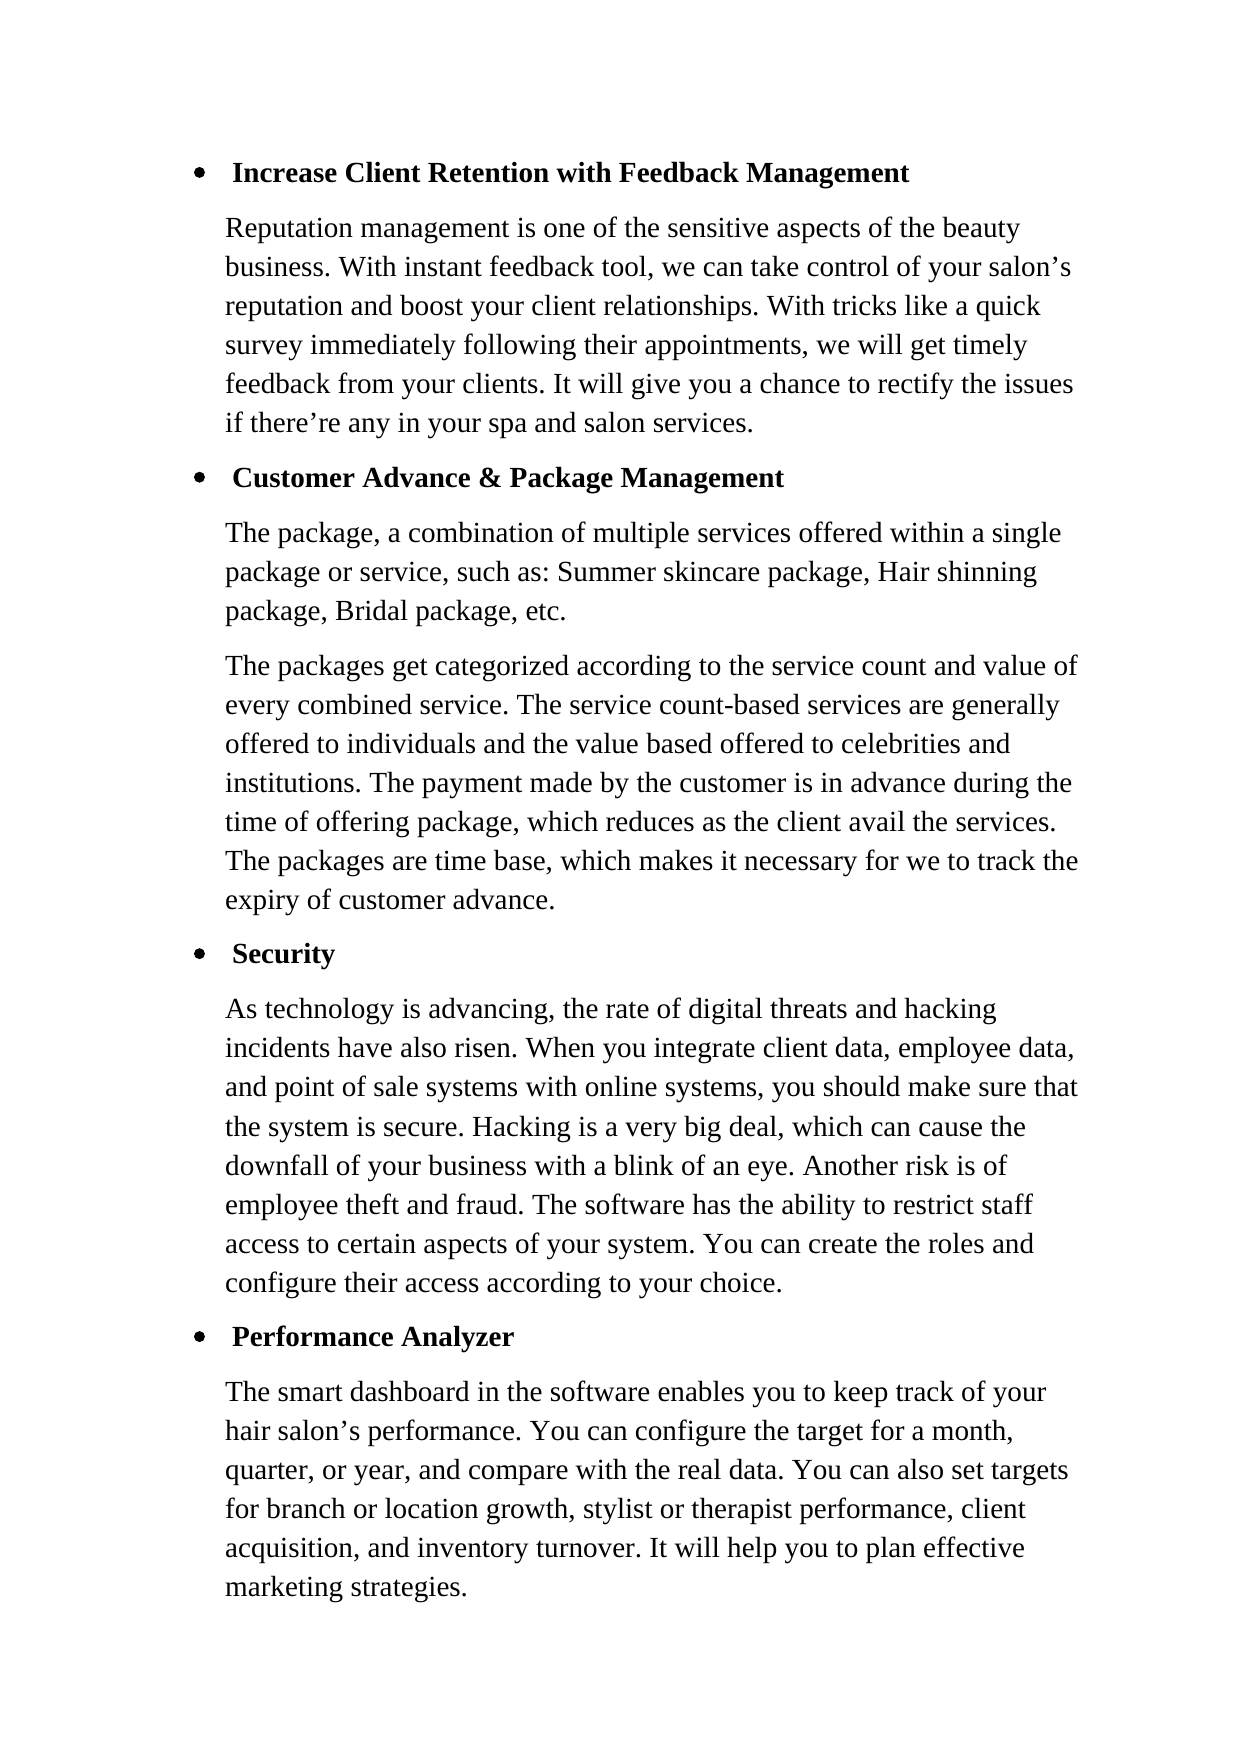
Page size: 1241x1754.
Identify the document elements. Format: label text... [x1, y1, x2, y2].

text The packages get categorized according to the service count and value of every combined service. The service count-based services are generally offered to individuals and the value based offered to celebrities and institutions. The payment made by the customer is in advance during the time of offering package, which reduces as the client avail the services. The packages are time base, which makes it necessary for we to track the expiry of customer advance. [225, 642, 1090, 916]
list Increase Client Retention with Feedback Management [194, 150, 1090, 189]
text The smart dashboard in the software enables you to keep track of your hair salon’s performance. You can configure the target for a month, quarter, or year, and compare with the real data. You can also set targets for branch or location growth, stylist or therapist performance, client acquisition, and inventory turnover. It will help you to plan effective marketing strategies. [225, 1369, 1090, 1603]
list Customer Advance & Package Management [194, 455, 1090, 494]
list Performance Analyzer [194, 1314, 1090, 1353]
text As technology is advancing, the rate of digital threats and hacking incidents have also risen. When you integrate client data, employee data, and point of sale systems with online systems, you should make sure that the system is secure. Hacking is a very big deal, which can cause the downfall of your business with a blink of an eye. Another risk is of employee theft and fraud. The software has the ability to restrict staff access to certain aspects of your system. You can create the roles and configure their access according to your choice. [225, 986, 1090, 1298]
text The package, a combination of multiple services offered within a single package or service, such as: Summer skincare package, Hair shinning package, Bridal package, etc. [225, 509, 1090, 627]
list Security [194, 931, 1090, 970]
text Reputation management is one of the sensitive aspects of the beauty business. With instant feedback tool, we can take control of your salon’s reputation and boost your client relationships. With tricks like a quick survey immediately following their appointments, we will get timely feedback from your clients. It will give you a chance to rectify the issues if there’re any in your spa and salon services. [225, 205, 1090, 439]
